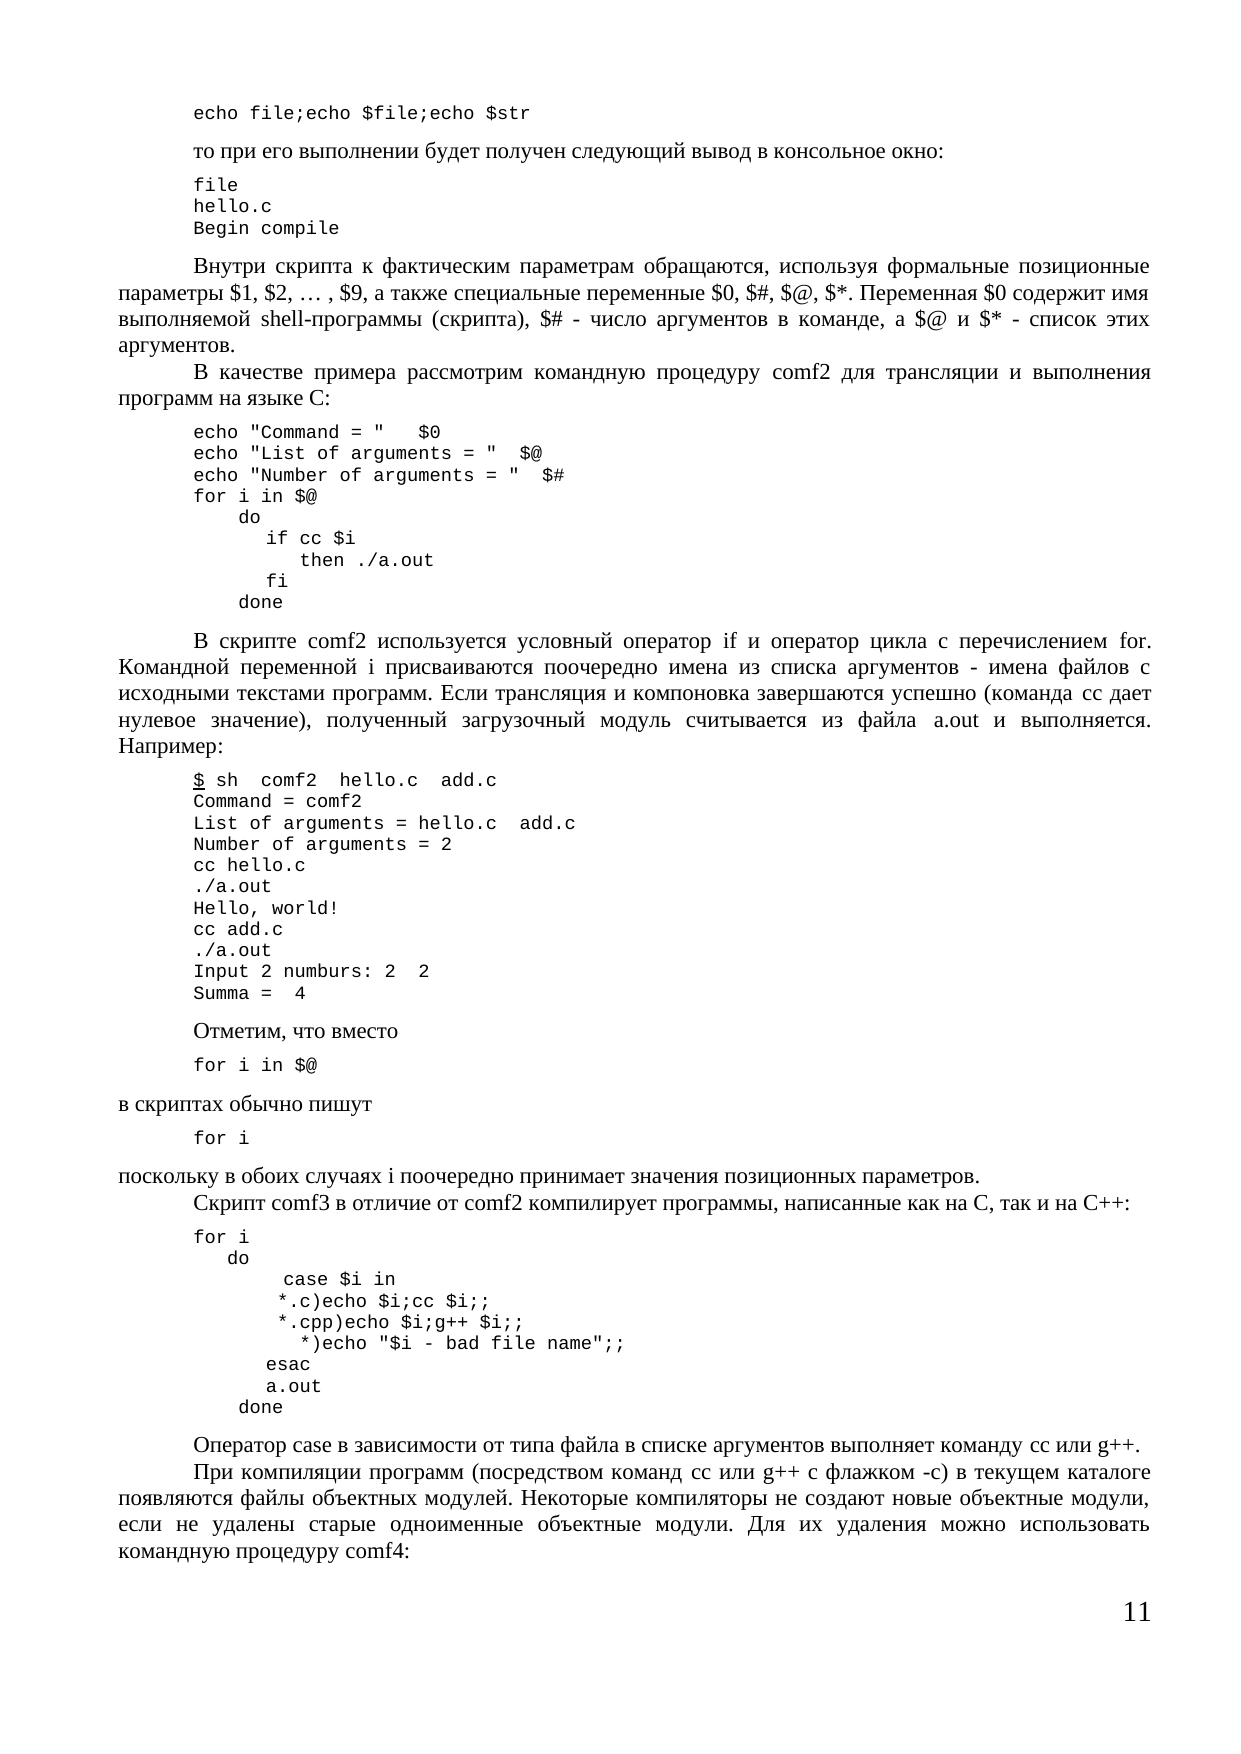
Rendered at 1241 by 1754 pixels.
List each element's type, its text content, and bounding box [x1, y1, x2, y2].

text В скрипте comf2 используется условный оператор if и оператор цикла с перечислением for. Командной переменной i присваиваются поочередно имена из списка аргументов - имена файлов с исходными текстами программ. Если трансляция и компоновка завершаются успешно (команда cc дает нулевое значение), полученный загрузочный модуль считывается из файла a.out и выполняется. Например: [118, 627, 1152, 758]
text List of arguments = hello.c add.c [118, 813, 1152, 835]
text В качестве примера рассмотрим командную процедуру comf2 для трансляции и выполнения программ на языке С: [118, 358, 1152, 410]
text $ sh comf2 hello.c add.c [118, 771, 1152, 792]
text do [118, 1249, 1152, 1270]
text echo "List of arguments = " $@ [118, 444, 1152, 465]
text Отметим, что вместо [118, 1017, 1152, 1043]
text *.c)echo $i;cc $i;; [118, 1291, 1152, 1313]
text do [118, 508, 1152, 529]
text cc hello.c [118, 856, 1152, 877]
text if cc $i [118, 529, 1152, 550]
text Number of arguments = 2 [118, 835, 1152, 856]
text hello.c [118, 197, 1152, 218]
text Summa = 4 [118, 983, 1152, 1005]
text echo "Command = " $0 [118, 423, 1152, 444]
text Begin compile [118, 218, 1152, 240]
text При компиляции программ (посредством команд cc или g++ с флажком -c) в текущем каталоге появляются файлы объектных модулей. Некоторые компиляторы не создают новые объектные модули, если не удалены старые одноименные объектные модули. Для их удаления можно использовать командную процедуру comf4: [118, 1458, 1152, 1563]
text в скриптах обычно пишут [118, 1090, 1152, 1116]
text case $i in [118, 1270, 1152, 1291]
text file [118, 176, 1152, 197]
text *.cpp)echo $i;g++ $i;; [118, 1313, 1152, 1334]
text for i in $@ [118, 487, 1152, 508]
text for i [118, 1129, 1152, 1150]
text Hello, world! [118, 898, 1152, 920]
text done [118, 593, 1152, 614]
text fi [118, 572, 1152, 593]
text то при его выполнении будет получен следующий вывод в консольное окно: [118, 137, 1152, 163]
text cc add.c [118, 920, 1152, 941]
text echo "Number of arguments = " $# [118, 465, 1152, 487]
text Command = comf2 [118, 792, 1152, 813]
text поскольку в обоих случаях i поочередно принимает значения позиционных параметров. [118, 1162, 1152, 1189]
text done [118, 1398, 1152, 1419]
text Input 2 numburs: 2 2 [118, 962, 1152, 983]
text echo file;echo $file;echo $str [193, 103, 1152, 125]
text then ./a.out [118, 550, 1152, 572]
text ./a.out [118, 877, 1152, 898]
text ./a.out [118, 941, 1152, 962]
text a.out [118, 1376, 1152, 1398]
text for i [118, 1228, 1152, 1249]
text *)echo "$i - bad file name";; [118, 1334, 1152, 1355]
text esac [118, 1355, 1152, 1376]
text Внутри скрипта к фактическим параметрам обращаются, используя формальные позиционные параметры $1, $2, … , $9, а также специальные переменные $0, $#, $@, $*. Переменная $0 содержит имя выполняемой shell-программы (скрипта), $# - число аргументов в команде, а $@ и $* - список этих аргументов. [118, 252, 1152, 358]
text Оператор case в зависимости от типа файла в списке аргументов выполняет команду cc или g++. [118, 1431, 1152, 1458]
text for i in $@ [118, 1056, 1152, 1077]
text Скрипт comf3 в отличие от comf2 компилирует программы, написанные как на С, так и на С++: [118, 1189, 1152, 1215]
